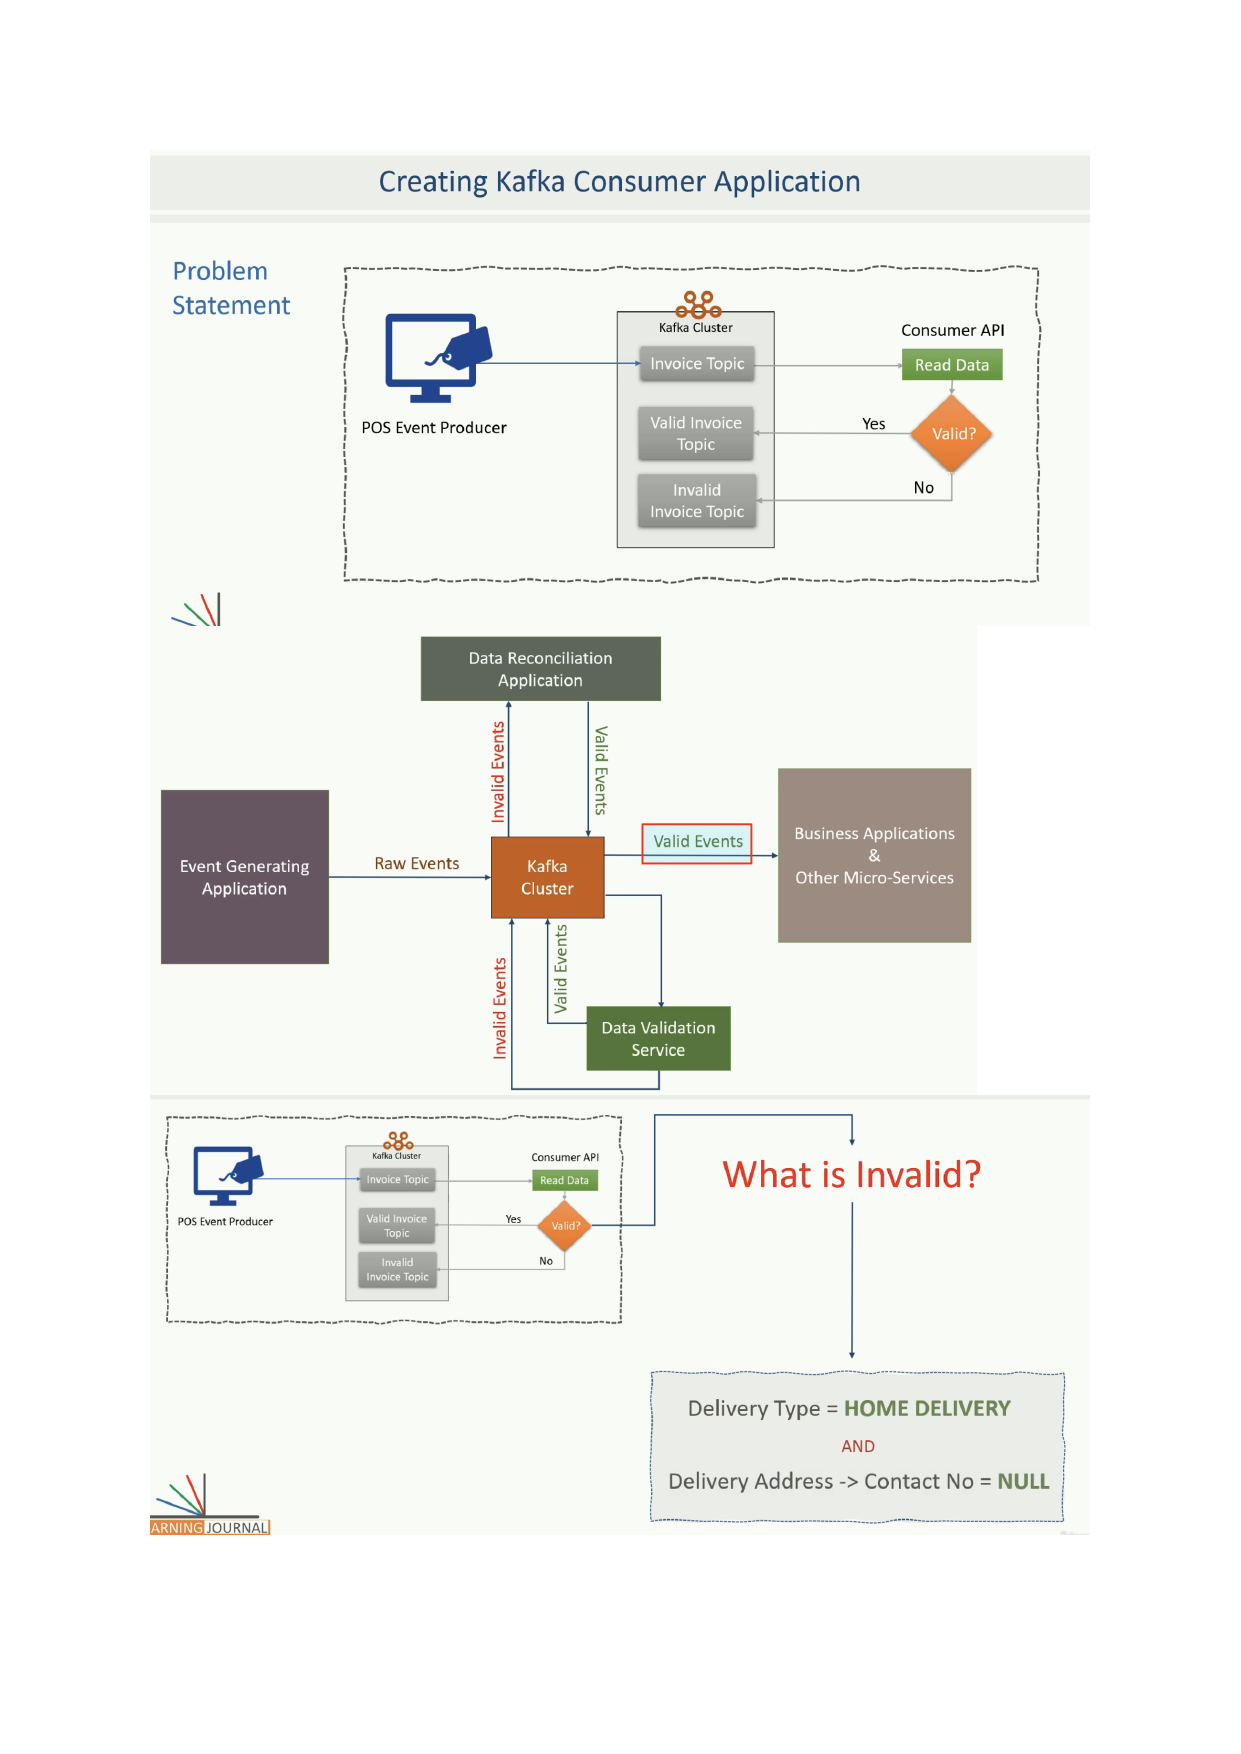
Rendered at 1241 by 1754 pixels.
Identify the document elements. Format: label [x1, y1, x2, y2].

picture [150, 150, 1091, 1535]
